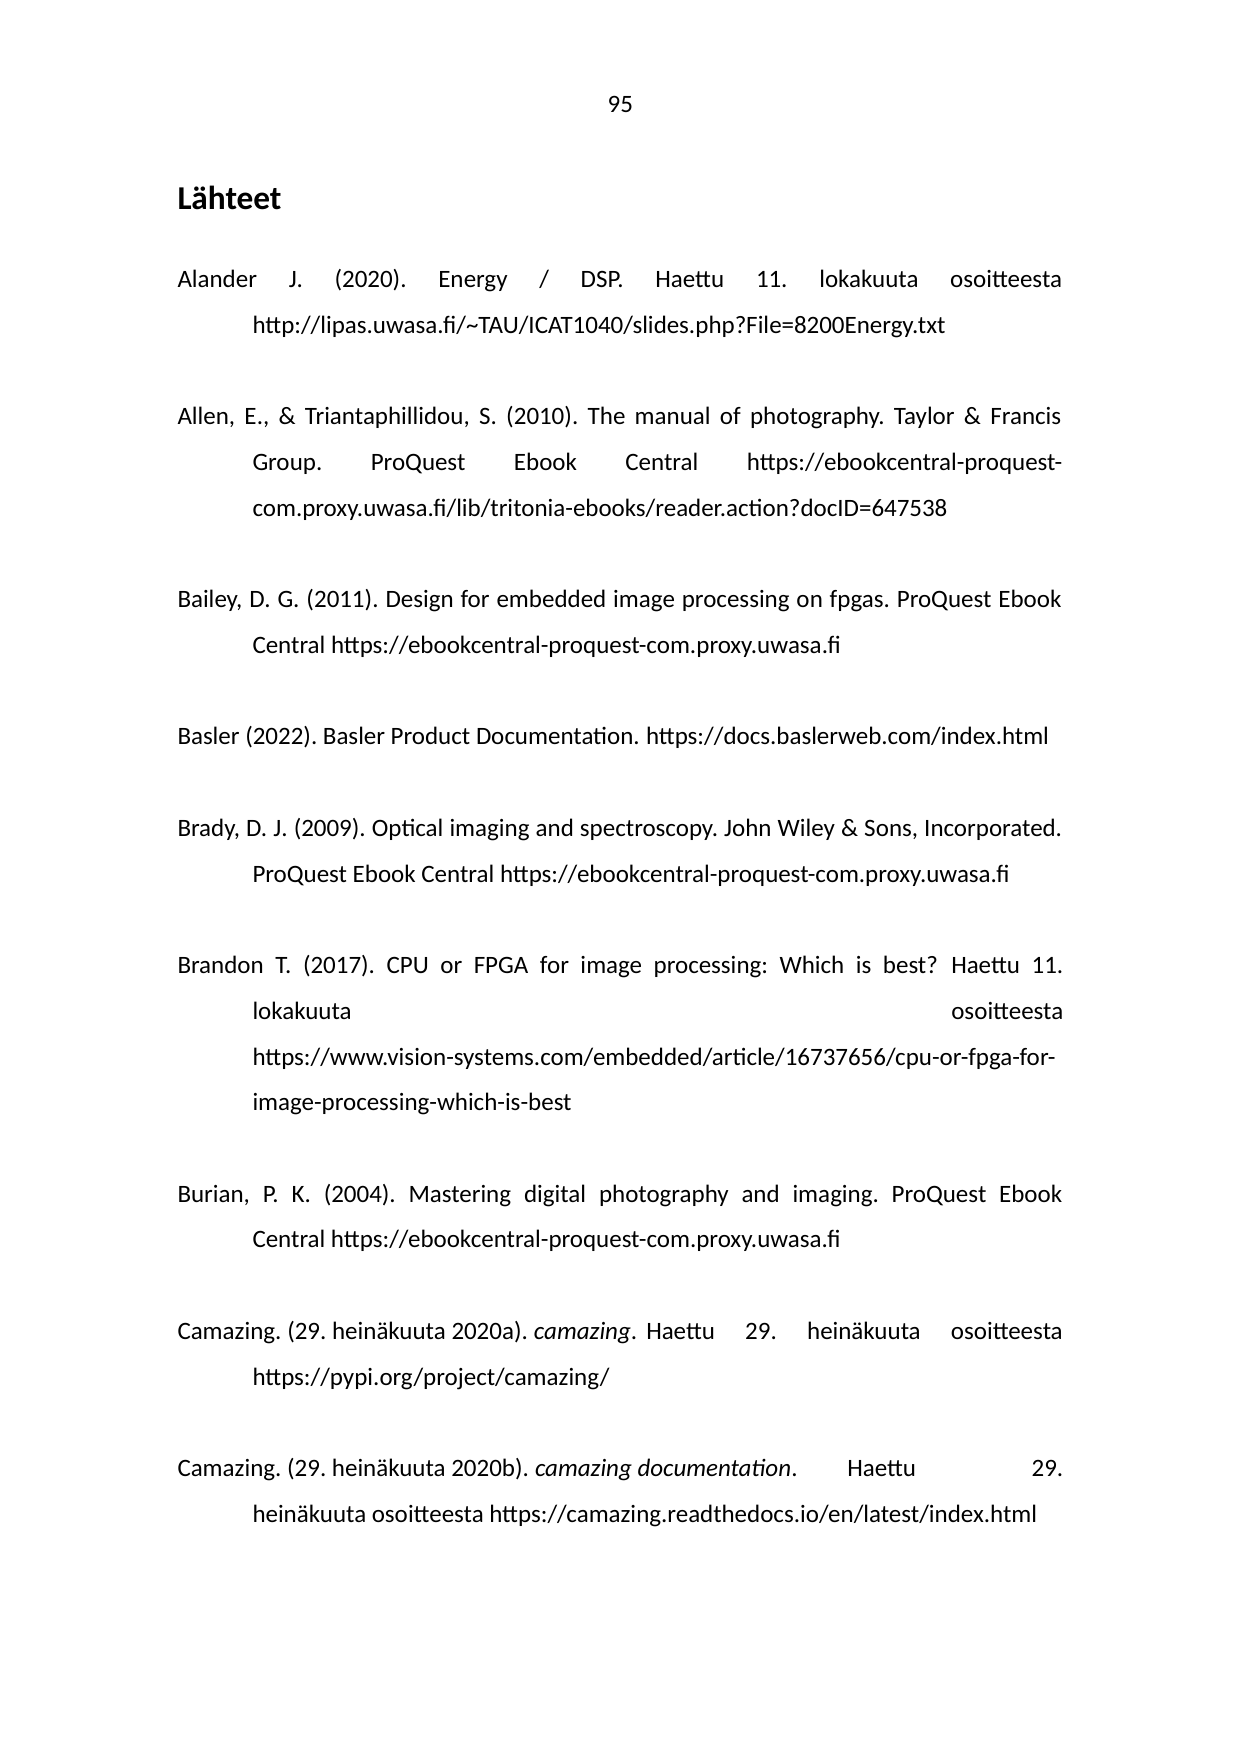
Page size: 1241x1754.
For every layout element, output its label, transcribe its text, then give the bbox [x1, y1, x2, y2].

text Alander J. (2020). Energy / DSP. Haettu 11. lokakuuta osoitteesta http://lipas.uwasa.fi/~TAU/ICAT1040/slides.php?File=8200Energy.txt [177, 263, 1063, 339]
text Allen, E., & Triantaphillidou, S. (2010). The manual of photography. Taylor & Francis Group. ProQuest Ebook Central https://ebookcentral-proquest-com.proxy.uwasa.fi/lib/tritonia-ebooks/reader.action?docID=647538 [177, 400, 1063, 522]
text Brandon T. (2017). CPU or FPGA for image processing: Which is best? Haettu 11. lokakuuta osoitteesta https://www.vision-systems.com/embedded/article/16737656/cpu-or-fpga-for-image-processing-which-is-best [177, 949, 1063, 1117]
text Burian, P. K. (2004). Mastering digital photography and imaging. ProQuest Ebook Central https://ebookcentral-proquest-com.proxy.uwasa.fi [177, 1178, 1063, 1254]
text Brady, D. J. (2009). Optical imaging and spectroscopy. John Wiley & Sons, Incorporated. ProQuest Ebook Central https://ebookcentral-proquest-com.proxy.uwasa.fi [177, 812, 1063, 888]
text Camazing. (29. heinäkuuta 2020a). camazing. Haettu 29. heinäkuuta osoitteesta https://pypi.org/project/camazing/ [177, 1315, 1063, 1391]
text Bailey, D. G. (2011). Design for embedded image processing on fpgas. ProQuest Ebook Central https://ebookcentral-proquest-com.proxy.uwasa.fi [177, 583, 1063, 659]
text Basler (2022). Basler Product Documentation. https://docs.baslerweb.com/index.html [177, 721, 1063, 751]
subtitle Lähteet [177, 177, 1063, 218]
text Camazing. (29. heinäkuuta 2020b). camazing documentation. Haettu 29. heinäkuuta osoitteesta https://camazing.readthedocs.io/en/latest/index.html [177, 1452, 1063, 1528]
